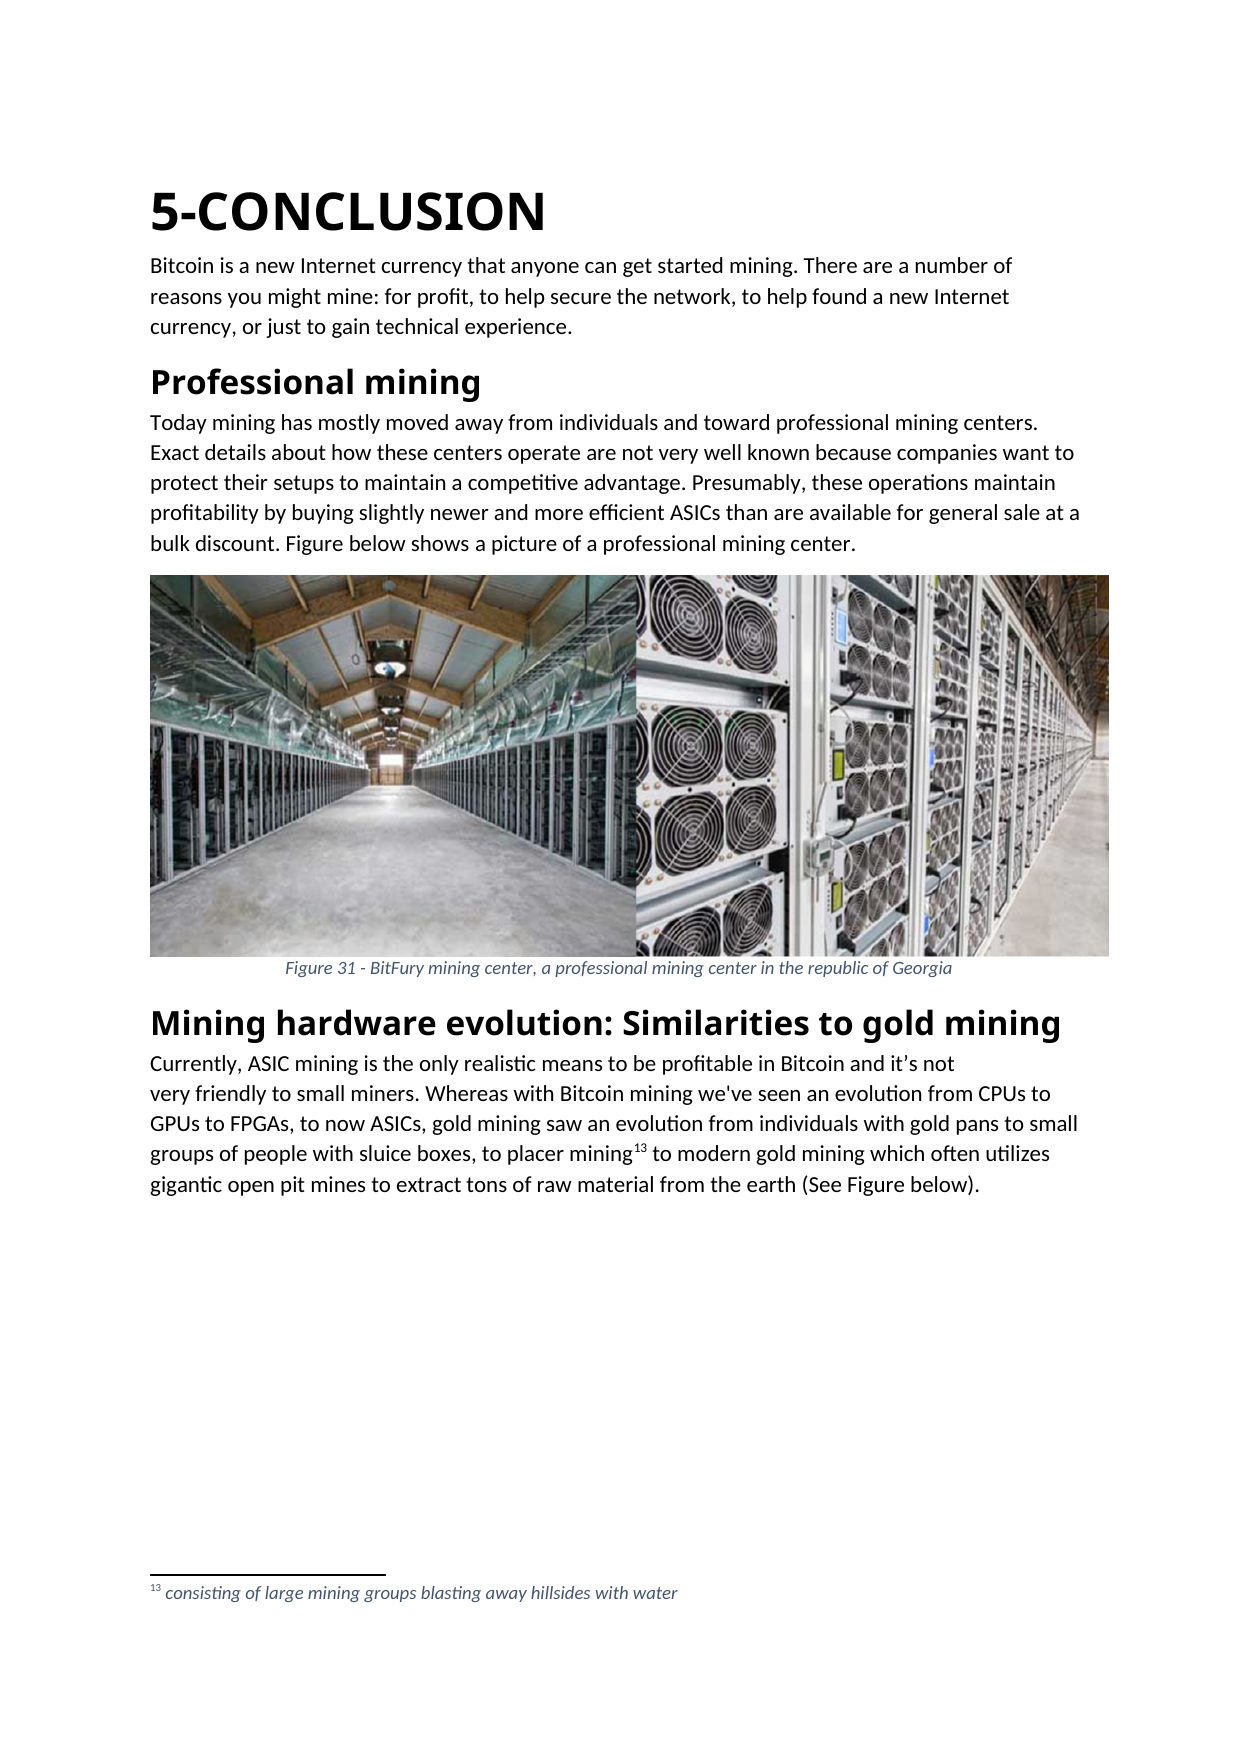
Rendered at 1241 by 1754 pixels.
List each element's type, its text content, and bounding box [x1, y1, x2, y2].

picture [150, 575, 1109, 957]
subtitle Professional mining [150, 359, 1090, 404]
text Today mining has mostly moved away from individuals and toward professional mining centers. Exact details about how these centers operate are not very well known because companies want to protect their setups to maintain a competitive advantage. Presumably, these operations maintain profitability by buying slightly newer and more efficient ASICs than are available for general sale at a bulk discount. Figure below shows a picture of a professional mining center. [150, 408, 1090, 557]
text very friendly to small miners. Whereas with Bitcoin mining we've seen an evolution from CPUs to GPUs to FPGAs, to now ASICs, gold mining saw an evolution from individuals with gold pans to small groups of people with sluice boxes, to placer mining to modern gold mining which often utilizes gigantic open pit mines to extract tons of raw material from the earth (See Figure below). [150, 1079, 1090, 1198]
subtitle Mining hardware evolution: Similarities to gold mining [150, 1000, 1090, 1045]
text Figure 31 - BitFury mining center, a professional mining center in the republic of Georgia [150, 957, 1090, 979]
text Bitcoin is a new Internet currency that anyone can get started mining. There are a number of reasons you might mine: for profit, to help secure the network, to help found a new Internet currency, or just to gain technical experience. [150, 252, 1090, 340]
text Currently, ASIC mining is the only realistic means to be profitable in Bitcoin and it’s not [150, 1049, 1090, 1077]
subtitle 5-CONCLUSION [150, 175, 1090, 246]
